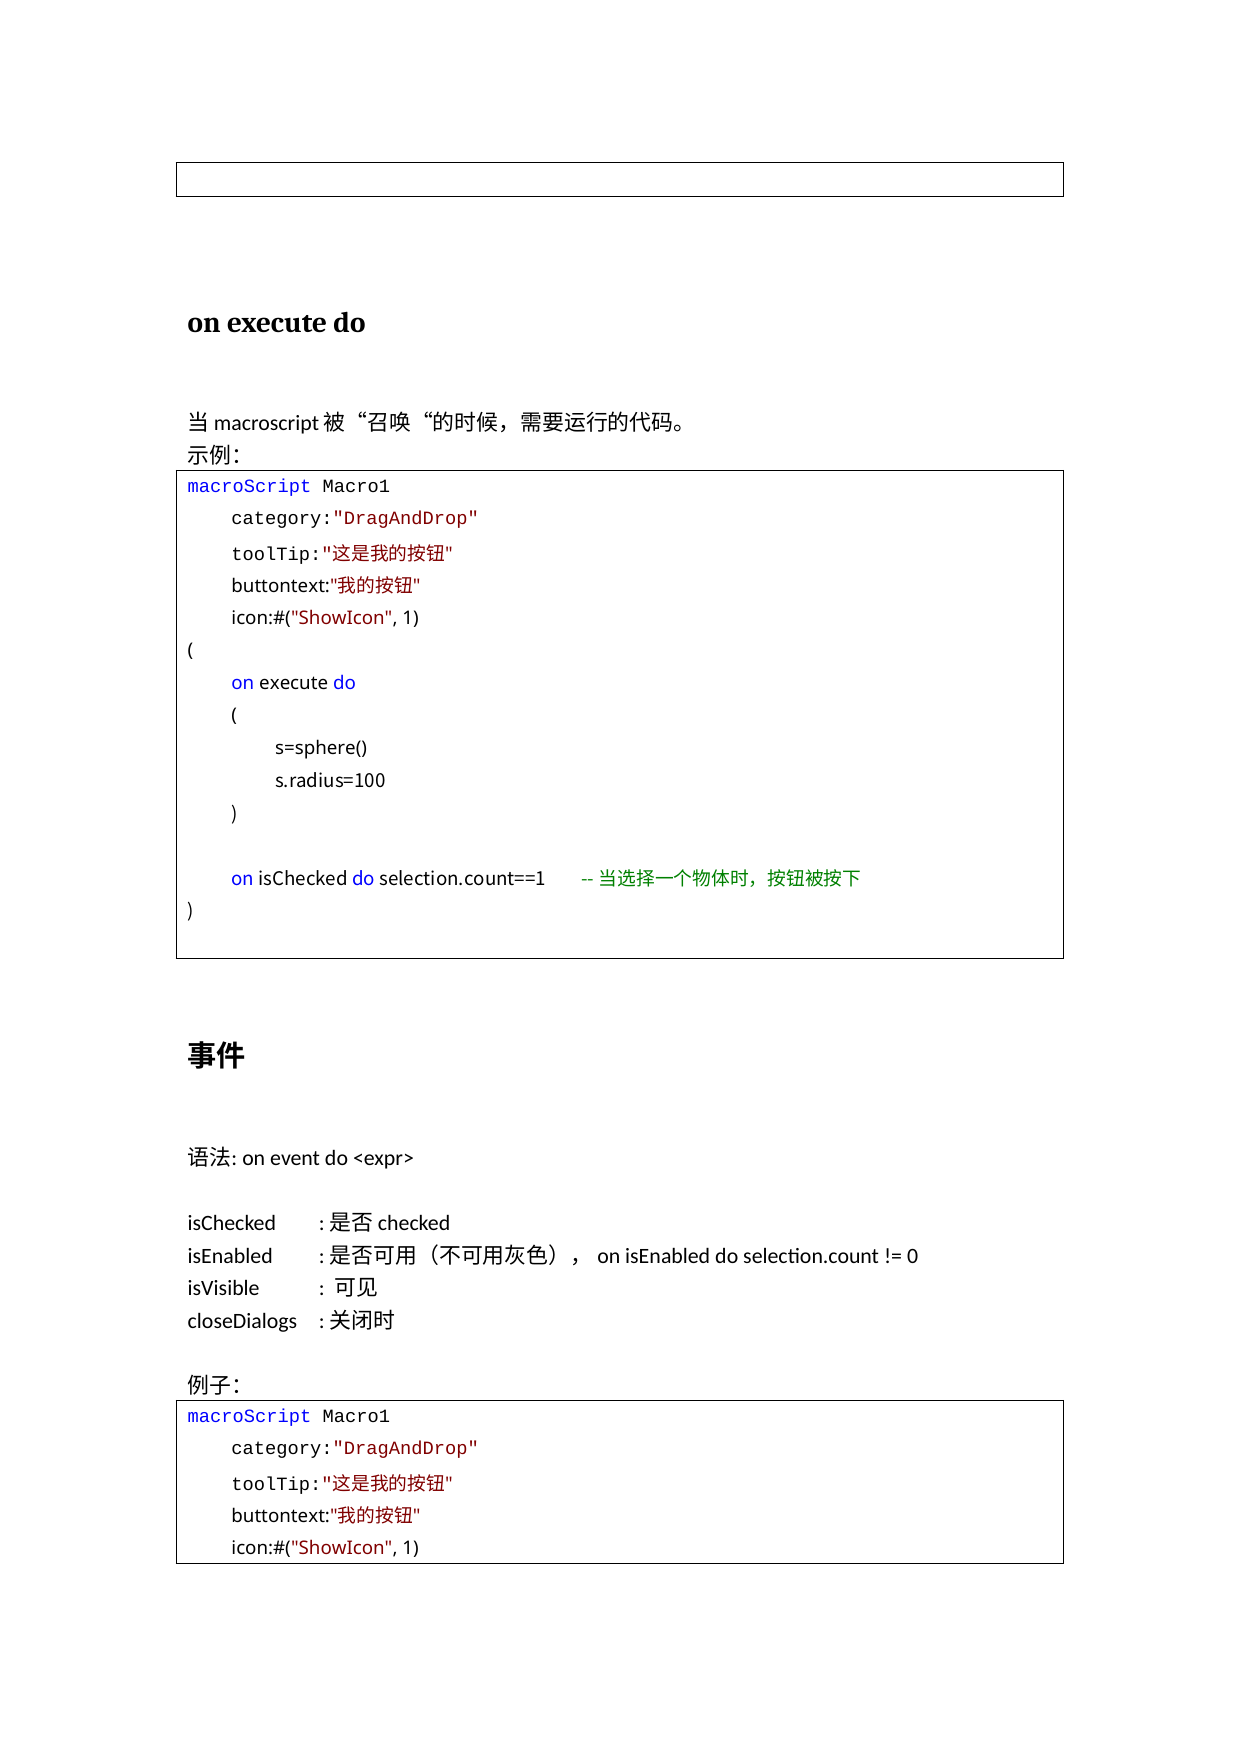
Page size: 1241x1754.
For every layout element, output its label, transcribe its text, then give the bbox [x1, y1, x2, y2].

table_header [177, 163, 1063, 196]
text isEnabled : 是否可用（不可用灰色）， on isEnabled do selection.count != 0 [187, 1237, 1053, 1270]
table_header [177, 1401, 1063, 1563]
text isVisible : 可见 [187, 1270, 1053, 1302]
text 语法: on event do <expr> [187, 1140, 1053, 1172]
text 当macroscript被“召唤“的时候，需要运行的代码。 [187, 405, 1053, 437]
text 例子： [187, 1367, 1053, 1400]
text isChecked : 是否checked [187, 1205, 1053, 1237]
text 示例： [187, 437, 1053, 470]
table_header macroScript Macro1 category:"DragAndDrop" toolTip:"这是我的按钮" buttontext:"我的按钮" icon:#("ShowIcon", 1) ( on execute do ( s=sphere() s.radius=100 ) on isChecked do selection.count==1 -- 当选择一个物体时，按钮被按下 ) [177, 471, 1063, 958]
text closeDialogs : 关闭时 [187, 1302, 1053, 1335]
subtitle on execute do [187, 291, 1053, 356]
subtitle 事件 [187, 1021, 1053, 1086]
